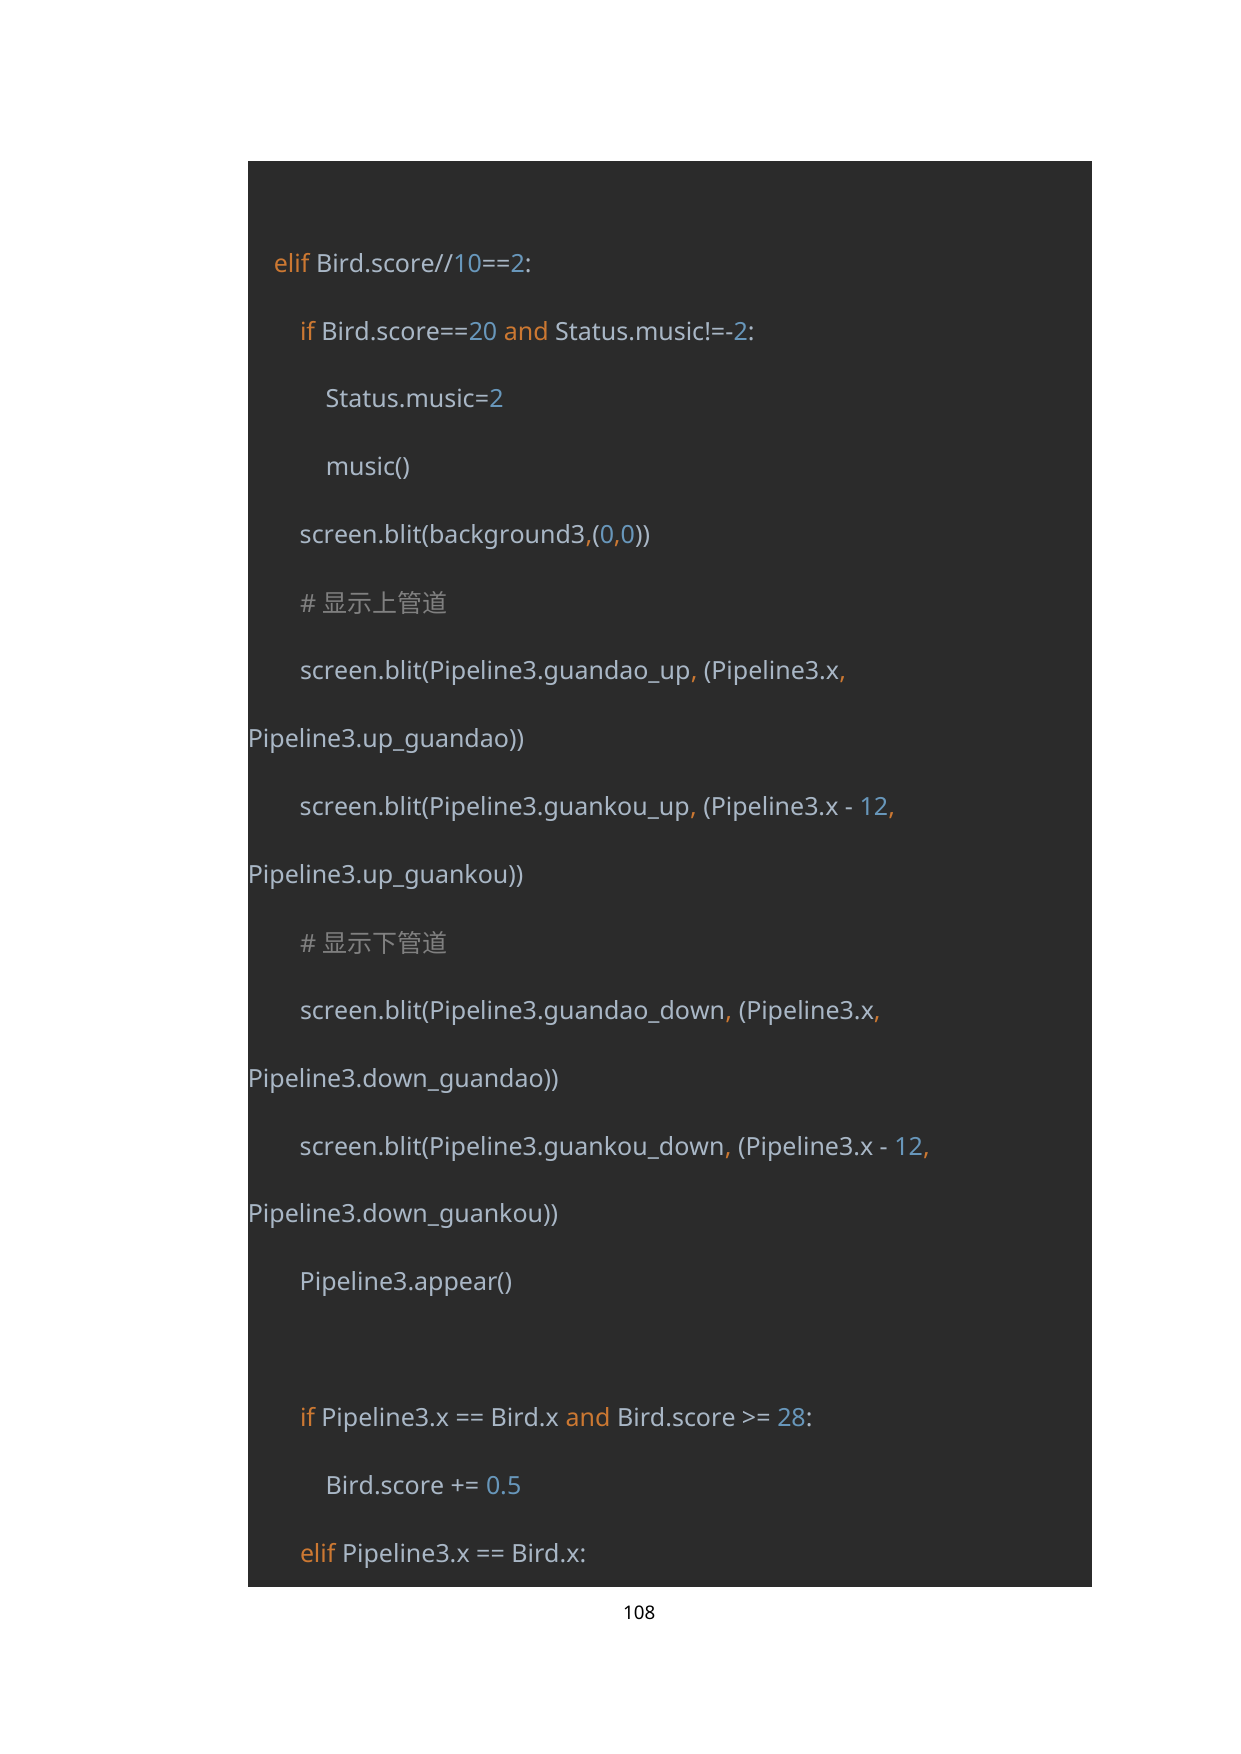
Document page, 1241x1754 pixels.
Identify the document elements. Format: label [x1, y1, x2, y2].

text [248, 161, 1092, 1587]
